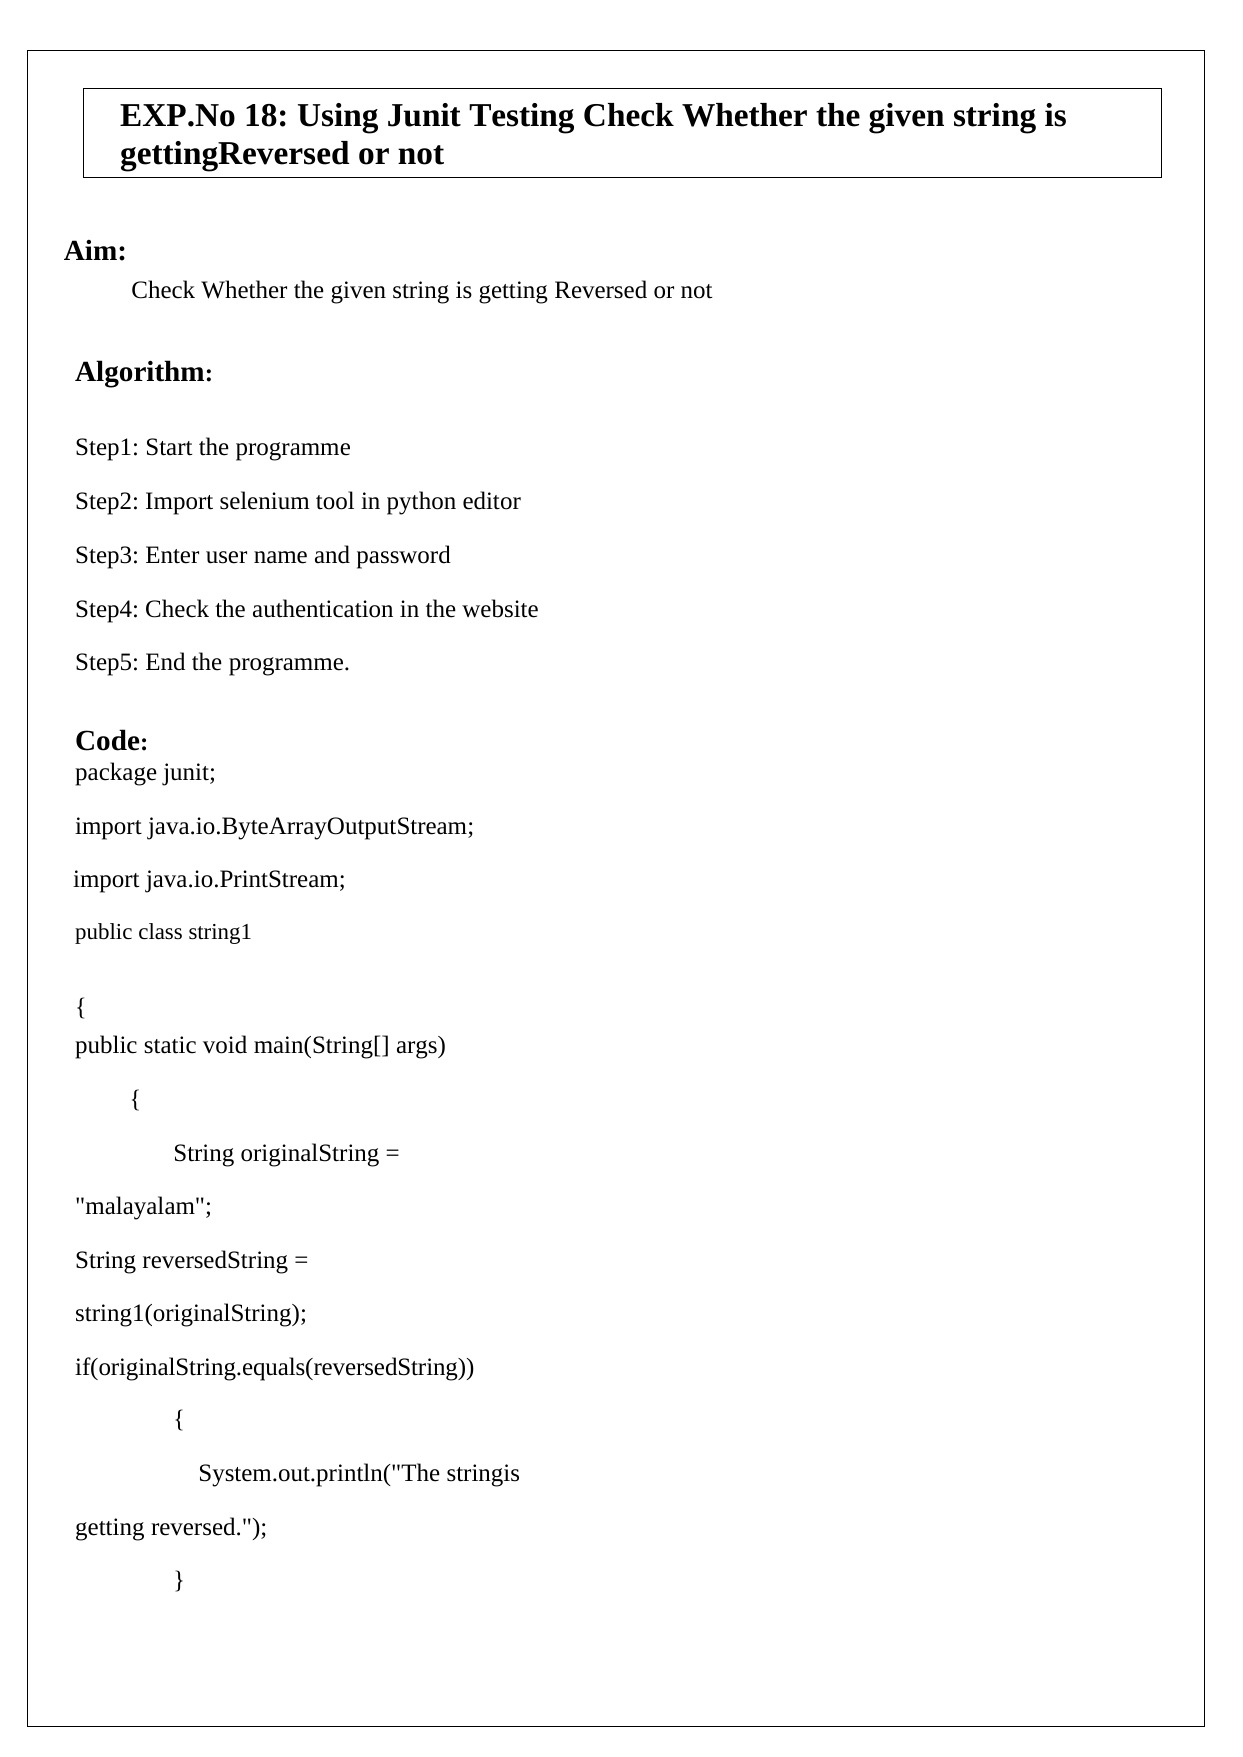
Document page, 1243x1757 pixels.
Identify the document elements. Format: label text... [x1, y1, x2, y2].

text { [173, 1405, 1204, 1433]
text Step2: Import selenium tool in python editor Step3: Enter user name and password [75, 486, 523, 569]
text Step4: Check the authentication in the website Step5: End the programme. [75, 594, 541, 676]
text String originalString = "malayalam"; [75, 1138, 402, 1219]
text { [129, 1084, 1204, 1112]
subtitle Aim: [64, 233, 127, 266]
text Check Whether the given string is getting Reversed or not [131, 276, 1204, 304]
text System.out.println("The stringis getting reversed."); [75, 1458, 522, 1541]
text String reversedString = string1(originalString); if(originalString.equals(reversedString)) [75, 1245, 476, 1381]
subtitle Algorithm: [75, 354, 1204, 388]
subtitle Code: [75, 724, 1204, 757]
text package junit; [75, 757, 1204, 786]
text public class string1 [75, 918, 1204, 944]
text { [75, 992, 1204, 1021]
text public static void main(String[] args) [75, 1030, 1204, 1058]
text } [173, 1565, 1204, 1594]
text Step1: Start the programme [75, 432, 1204, 461]
text import java.io.ByteArrayOutputStream; import java.io.PrintStream; [73, 811, 476, 893]
